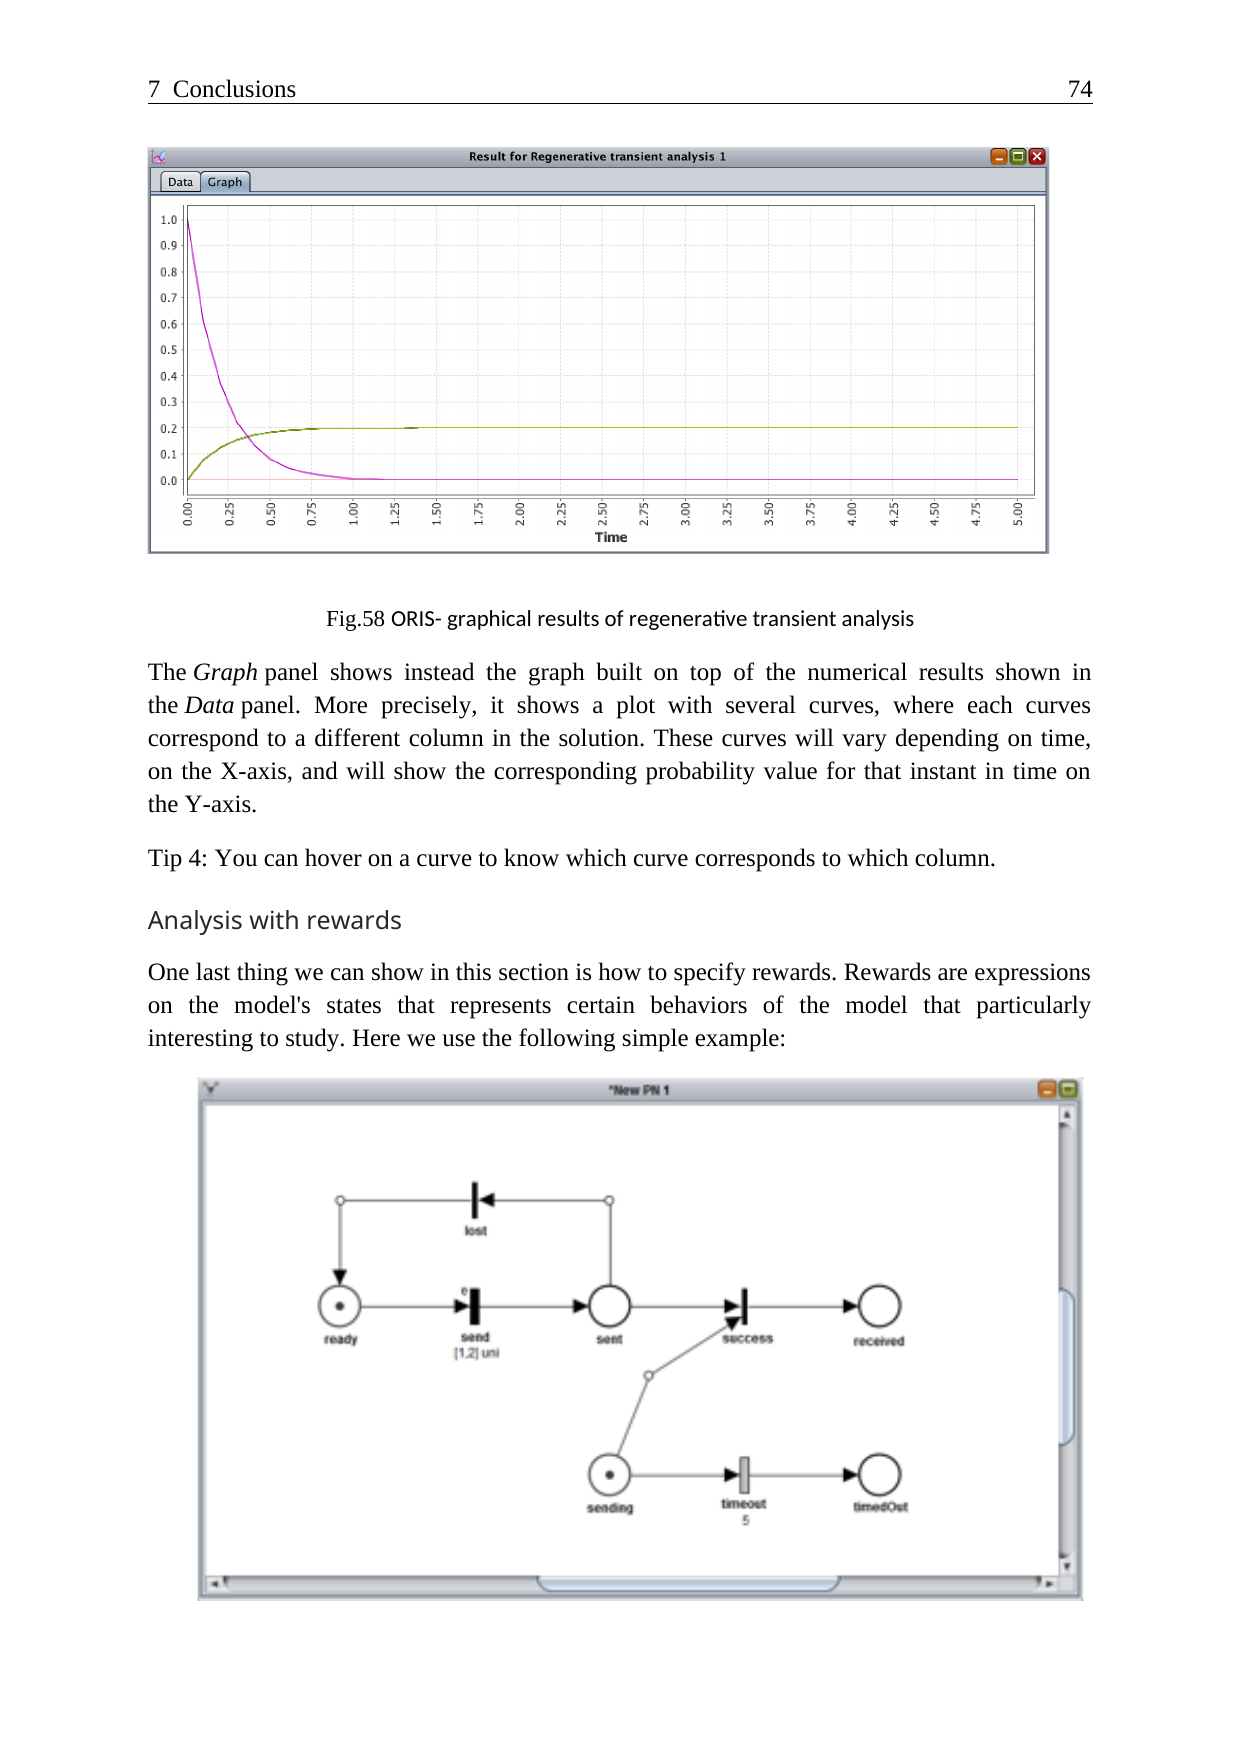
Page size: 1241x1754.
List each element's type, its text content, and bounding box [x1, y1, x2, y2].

text Analysis with rewards [148, 897, 1093, 937]
text Tip 4: You can hover on a curve to know which curve corresponds to which column. [148, 843, 1093, 872]
text The Graph panel shows instead the graph built on top of the numerical results shown in the Data panel. More precisely, it shows a plot with several curves, where each curves correspond to a different column in the solution. These curves will vary depending on time, on the X-axis, and will show the corresponding probability value for that instant in time on the Y-axis. [148, 657, 1093, 818]
text One last thing we can show in this section is how to specify rewards. Rewards are expressions on the model's states that represents certain behaviors of the model that particularly interesting to study. Here we use the following simple example: [148, 957, 1093, 1052]
picture [197, 1077, 1084, 1601]
picture [147, 147, 1050, 554]
text Fig.58 ORIS- graphical results of regenerative transient analysis [148, 604, 1093, 632]
